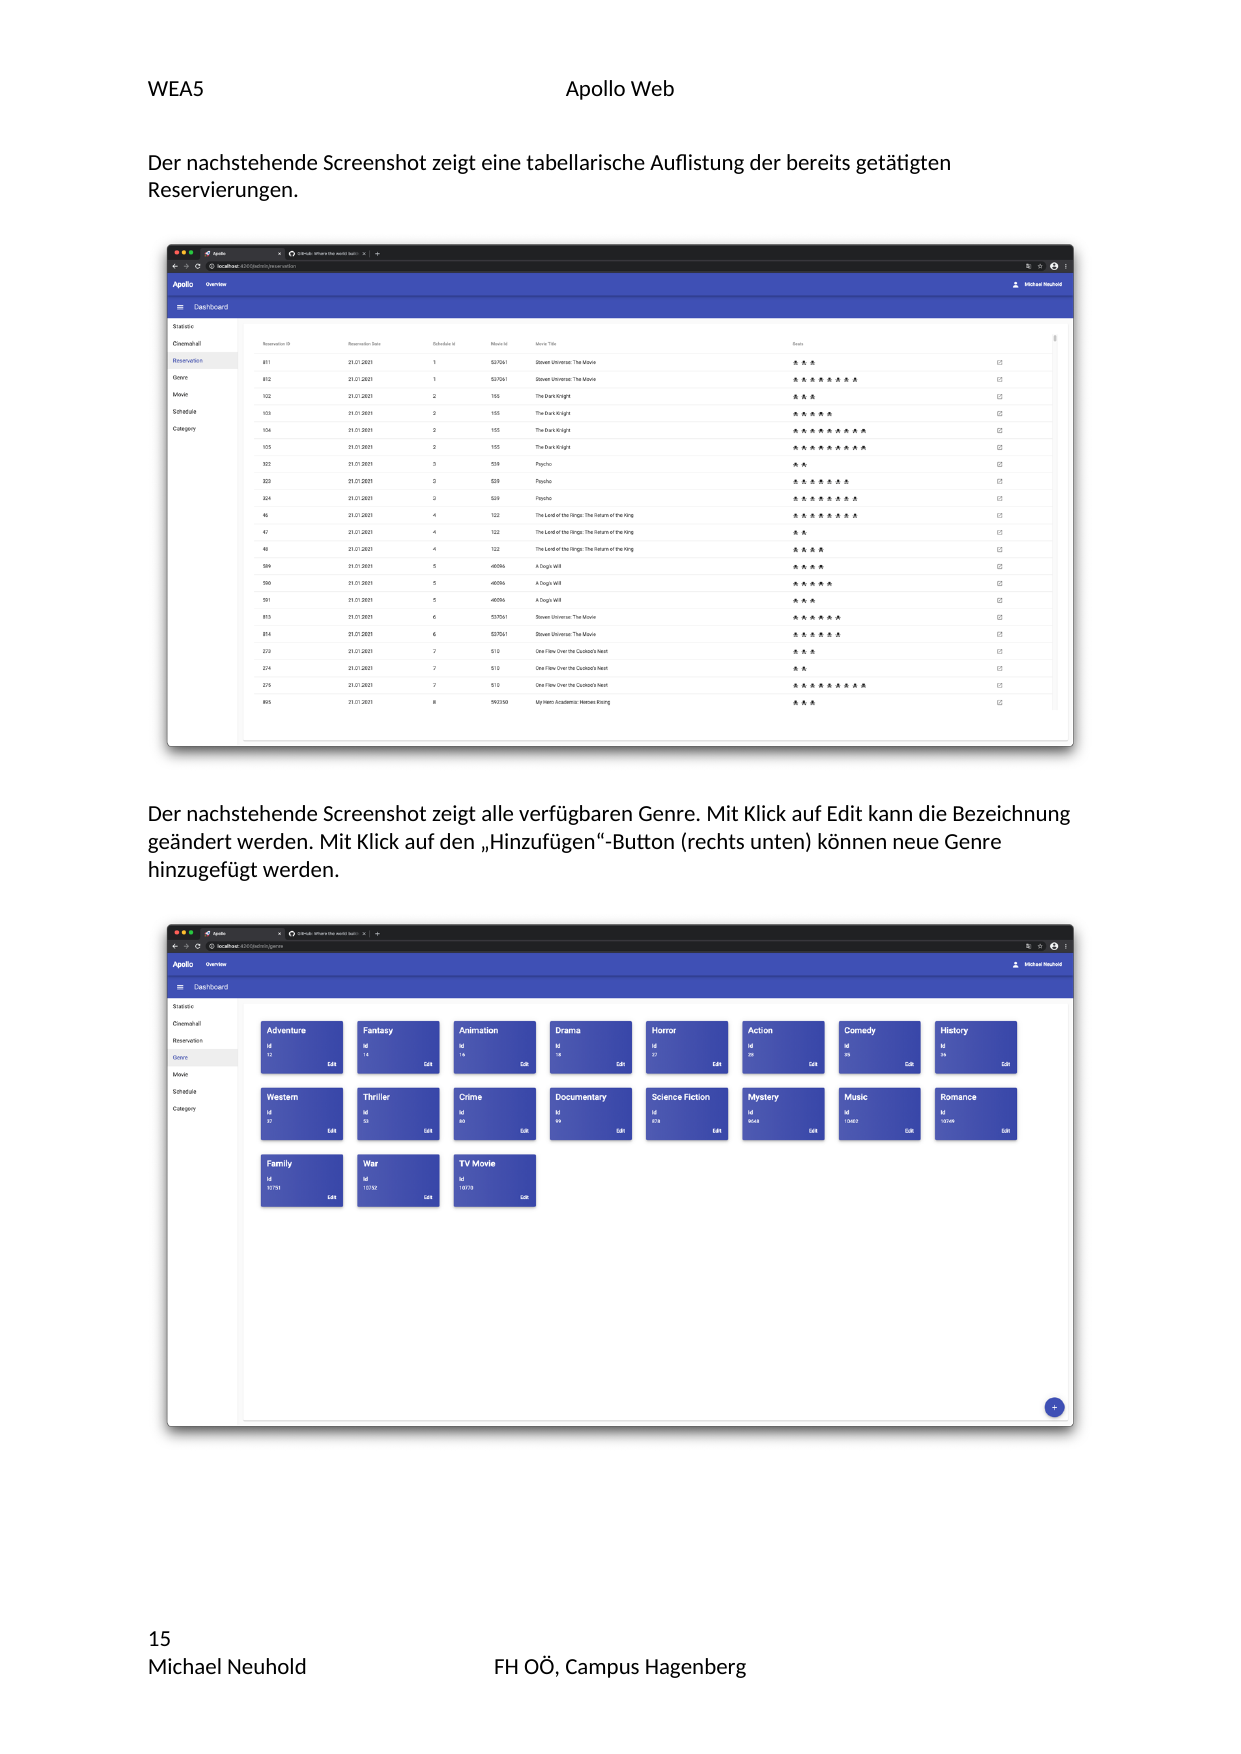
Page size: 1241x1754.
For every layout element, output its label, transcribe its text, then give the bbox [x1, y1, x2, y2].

text Der nachstehende Screenshot zeigt eine tabellarische Auflistung der bereits getätigten Reservierungen. [148, 148, 1093, 204]
picture [147, 911, 1093, 1452]
picture [147, 231, 1093, 772]
text Der nachstehende Screenshot zeigt alle verfügbaren Genre. Mit Klick auf Edit kann die Bezeichnung geändert werden. Mit Klick auf den „Hinzufügen“-Button (rechts unten) können neue Genre hinzugefügt werden. [148, 799, 1093, 883]
